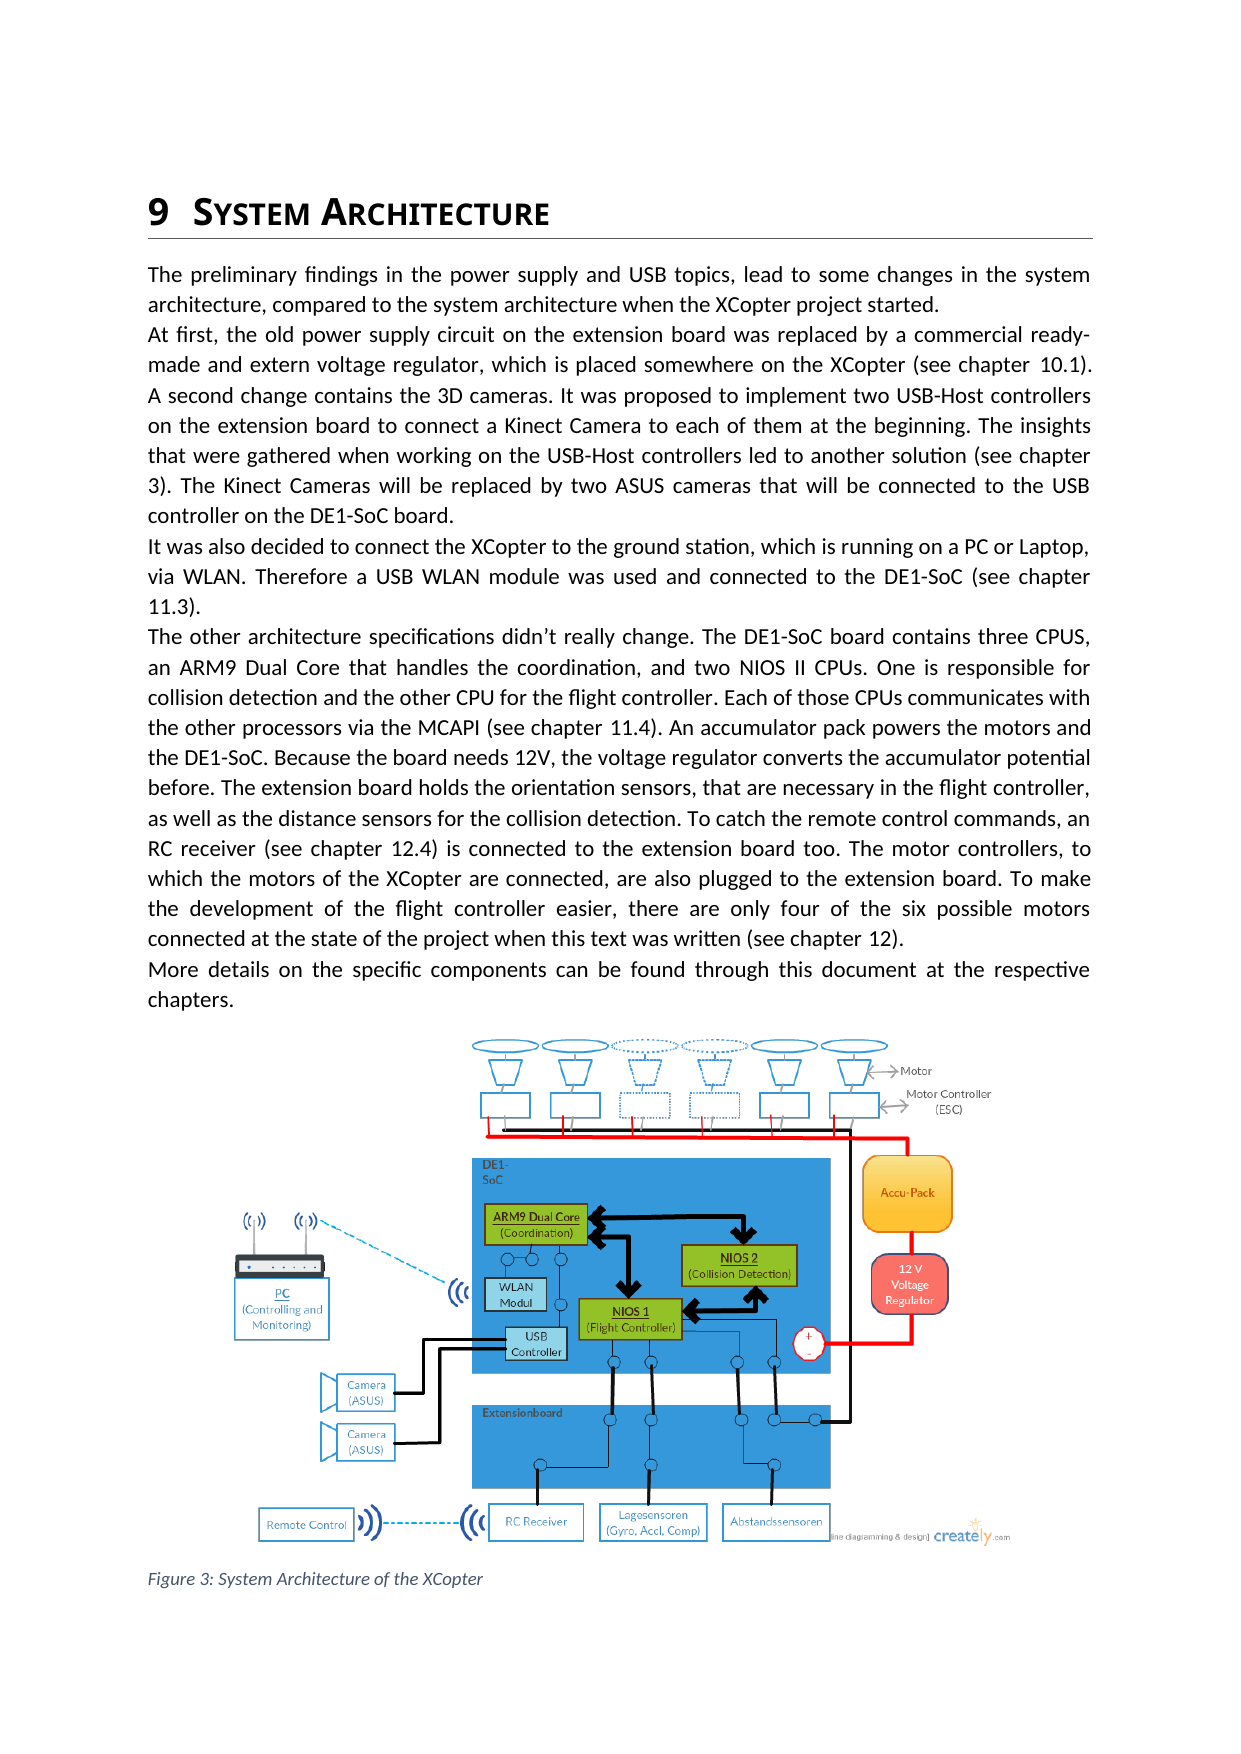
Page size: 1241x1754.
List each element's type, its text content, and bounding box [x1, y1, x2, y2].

subtitle System Architecture [148, 185, 1093, 238]
text The preliminary findings in the power supply and USB topics, lead to some changes in the system architecture, compared to the system architecture when the XCopter project started. At first, the old power supply circuit on the extension board was replaced by a commercial ready-made and extern voltage regulator, which is placed somewhere on the XCopter (see chapter 9.1). A second change contains the 3D cameras. It was proposed to implement two USB-Host controllers on the extension board to connect a Kinect Camera to each of them at the beginning. The insights that were gathered when working on the USB-Host controllers led to another solution (see chapter 3). The Kinect Cameras will be replaced by two ASUS cameras that will be connected to the USB controller on the DE1-SoC board. It was also decided to connect the XCopter to the ground station, which is running on a PC or Laptop, via WLAN. Therefore a USB WLAN module was used and connected to the DE1-SoC (see chapter 10.3). The other architecture specifications didn’t really change. The DE1-SoC board contains three CPUS, an ARM9 Dual Core that handles the coordination, and two NIOS II CPUs. One is responsible for collision detection and the other CPU for the flight controller. Each of those CPUs communicates with the other processors via the MCAPI (see chapter 10.4). An accumulator pack powers the motors and the DE1-SoC. Because the board needs 12V, the voltage regulator converts the accumulator potential before. The extension board holds the orientation sensors, that are necessary in the flight controller, as well as the distance sensors for the collision detection. To catch the remote control commands, an RC receiver (see chapter 11.4) is connected to the extension board too. The motor controllers, to which the motors of the XCopter are connected, are also plugged to the extension board. To make the development of the flight controller easier, there are only four of the six possible motors connected at the state of the project when this text was written (see chapter 11). More details on the specific components can be found through this document at the respective chapters. [148, 260, 1093, 1013]
text Figure 3: System Architecture of the XCopter [148, 1567, 1093, 1590]
picture [226, 1031, 1014, 1549]
